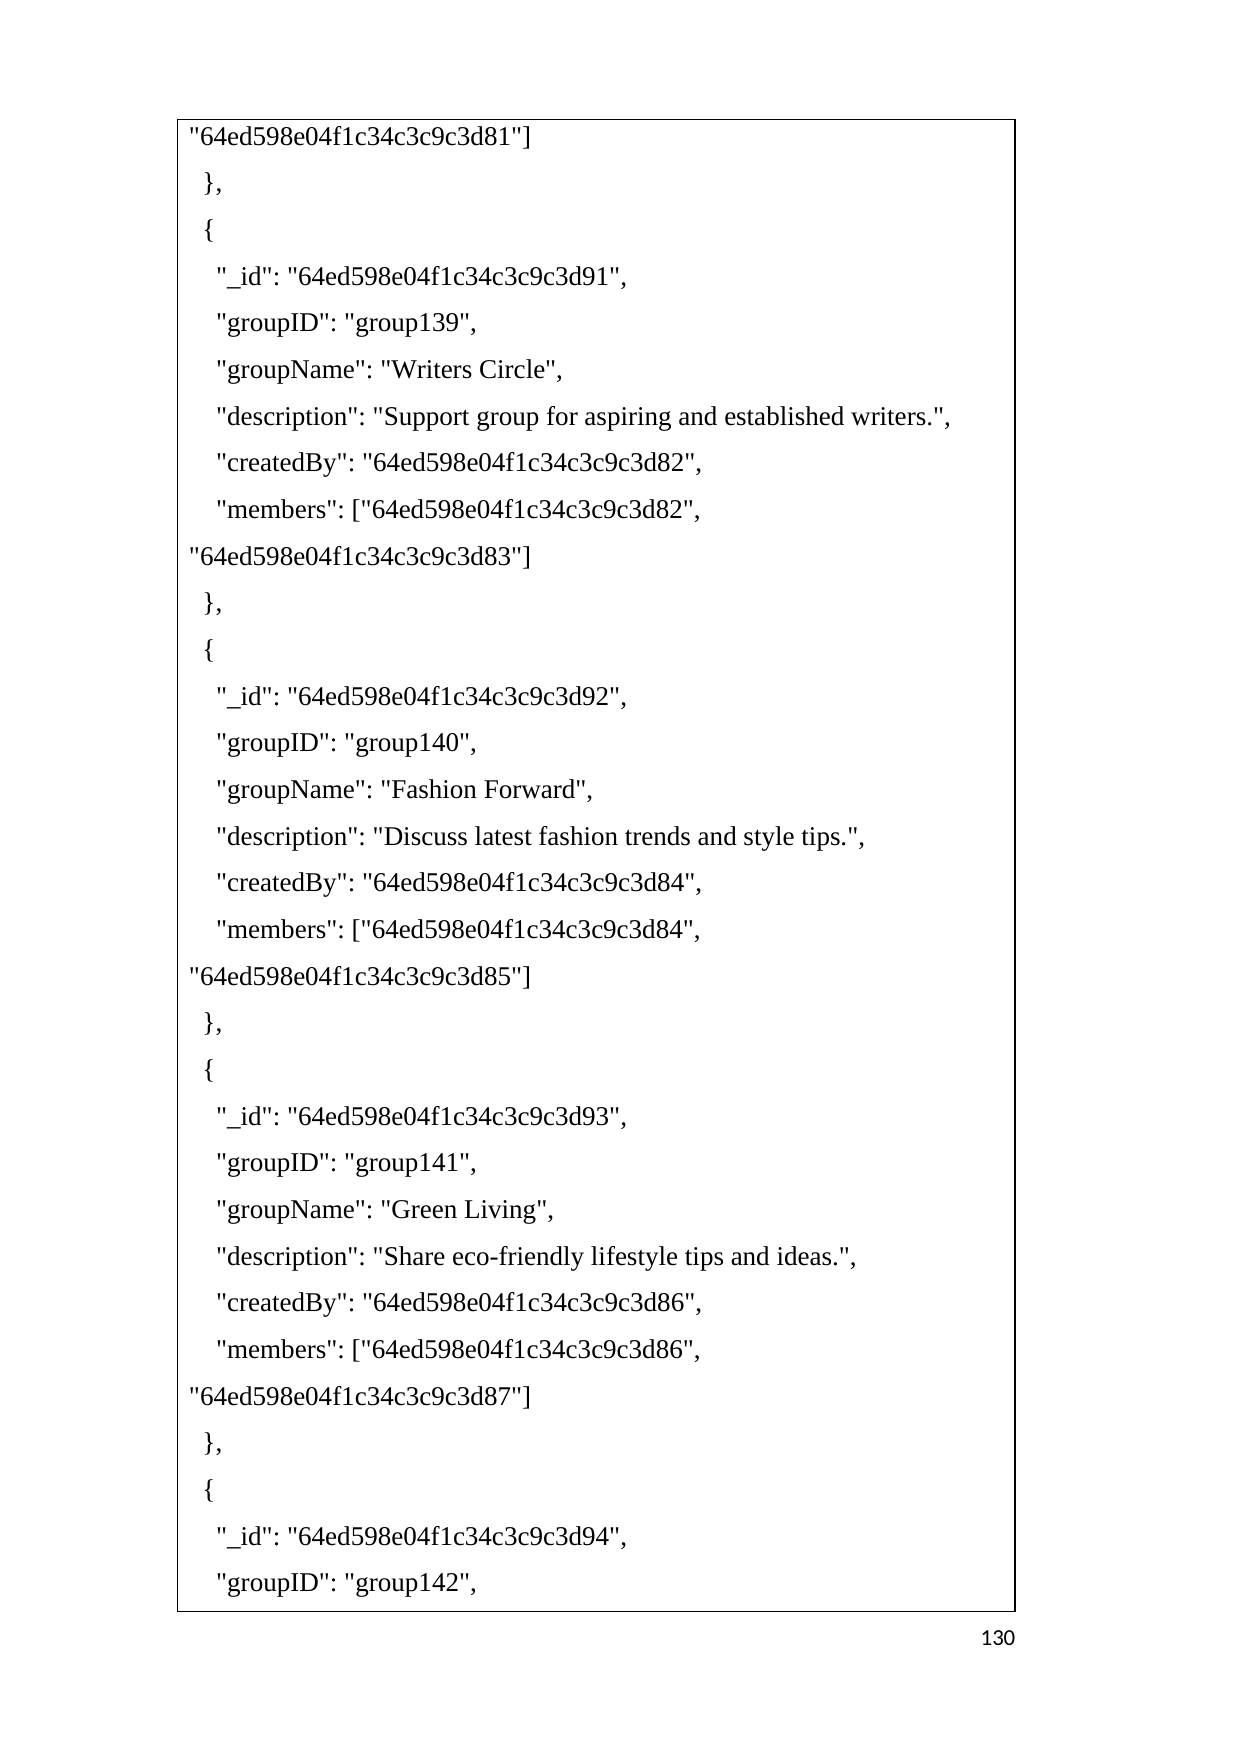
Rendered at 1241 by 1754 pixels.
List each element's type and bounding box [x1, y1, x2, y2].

table_header [178, 120, 1014, 1611]
